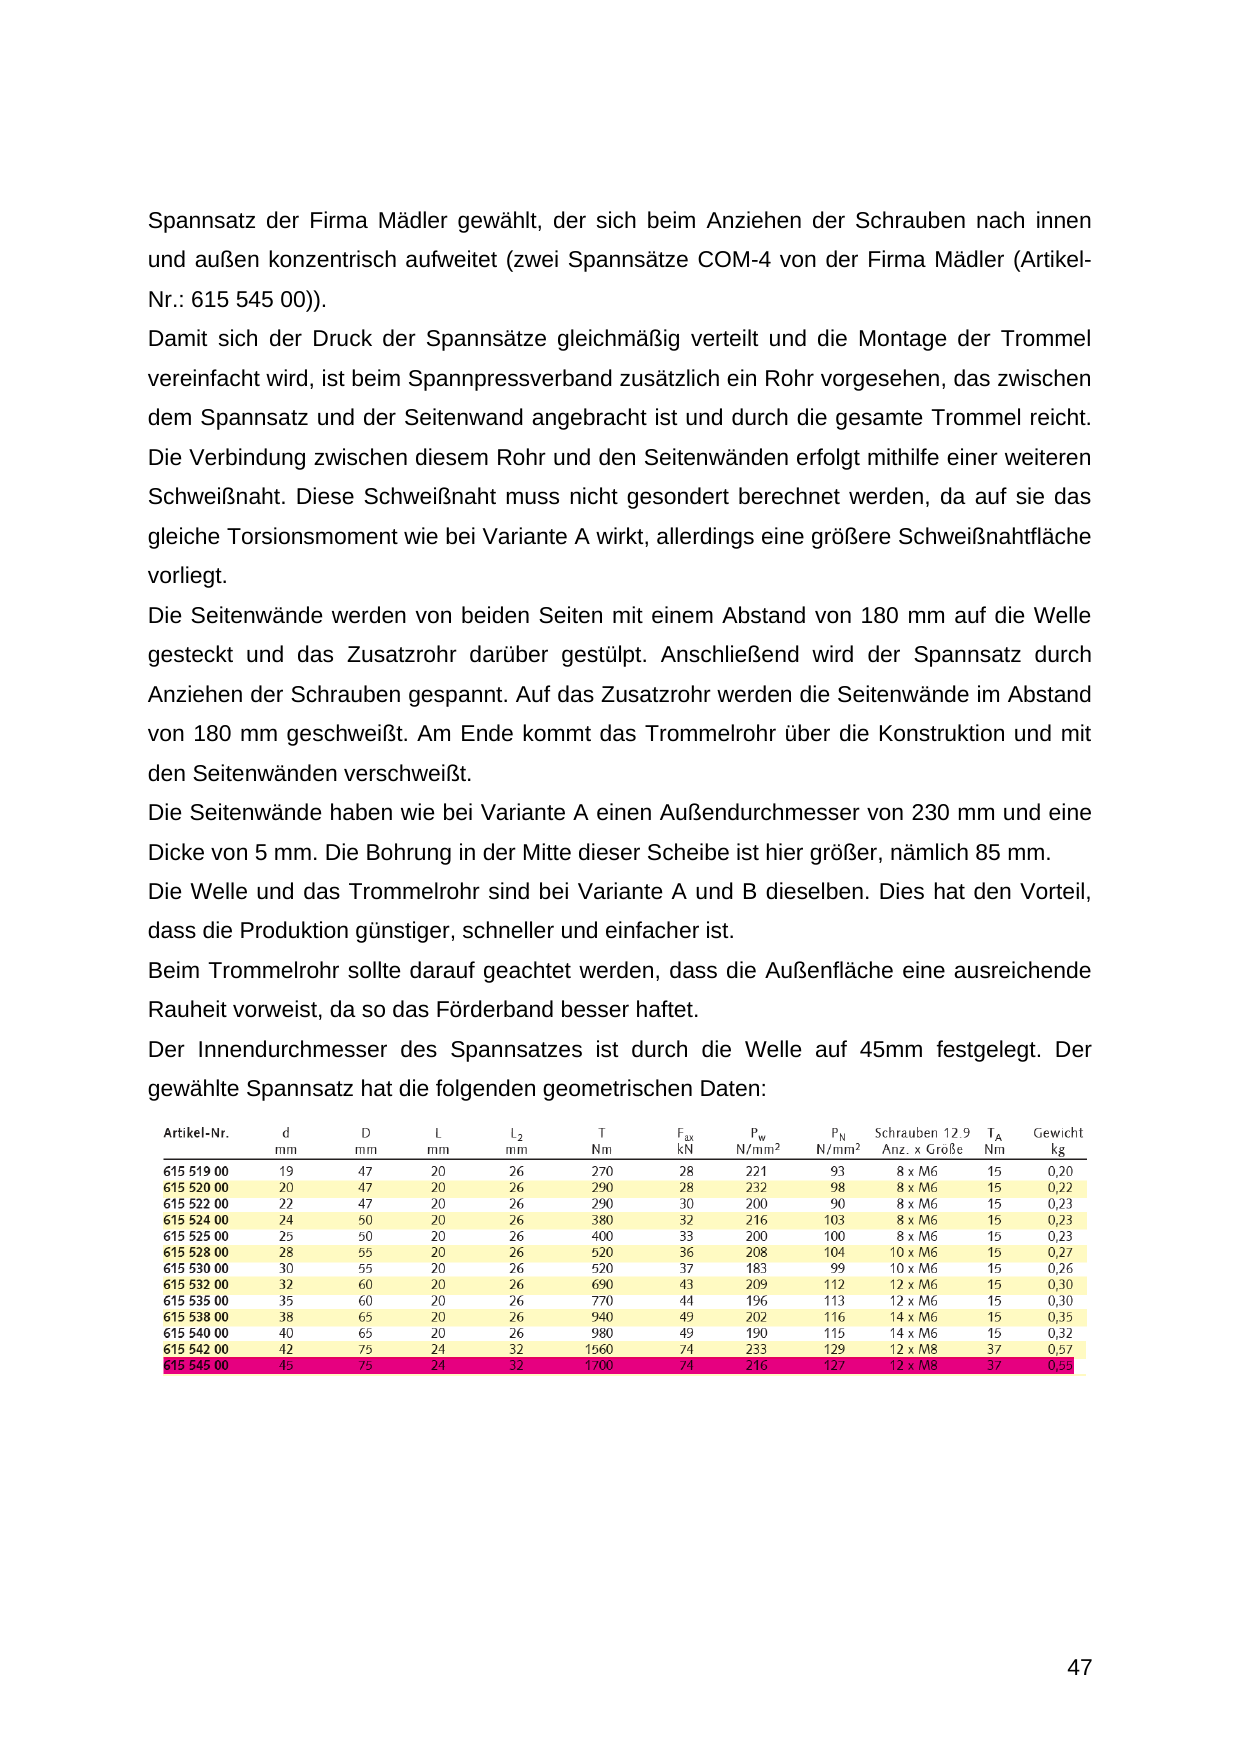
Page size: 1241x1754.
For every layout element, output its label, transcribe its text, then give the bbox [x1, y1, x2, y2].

picture [147, 1114, 1093, 1376]
text Beim Trommelrohr sollte darauf geachtet werden, dass die Außenfläche eine ausreichende Rauheit vorweist, da so das Förderband besser haftet. [148, 957, 1092, 1023]
text Die Welle und das Trommelrohr sind bei Variante A und B dieselben. Dies hat den Vorteil, dass die Produktion günstiger, schneller und einfacher ist. [148, 878, 1092, 944]
text Die Seitenwände werden von beiden Seiten mit einem Abstand von 180 mm auf die Welle gesteckt und das Zusatzrohr darüber gestülpt. Anschließend wird der Spannsatz durch Anziehen der Schrauben gespannt. Auf das Zusatzrohr werden die Seitenwände im Abstand von 180 mm geschweißt. Am Ende kommt das Trommelrohr über die Konstruktion und mit den Seitenwänden verschweißt. [148, 602, 1092, 786]
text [148, 207, 1092, 312]
text Der Innendurchmesser des Spannsatzes ist durch die Welle auf 45mm festgelegt. Der gewählte Spannsatz hat die folgenden geometrischen Daten: [148, 1036, 1092, 1102]
text Die Seitenwände haben wie bei Variante A einen Außendurchmesser von 230 mm und eine Dicke von 5 mm. Die Bohrung in der Mitte dieser Scheibe ist hier größer, nämlich 85 mm. [148, 799, 1092, 865]
text Damit sich der Druck der Spannsätze gleichmäßig verteilt und die Montage der Trommel vereinfacht wird, ist beim Spannpressverband zusätzlich ein Rohr vorgesehen, das zwischen dem Spannsatz und der Seitenwand angebracht ist und durch die gesamte Trommel reicht. Die Verbindung zwischen diesem Rohr und den Seitenwänden erfolgt mithilfe einer weiteren Schweißnaht. Diese Schweißnaht muss nicht gesondert berechnet werden, da auf sie das gleiche Torsionsmoment wie bei Variante A wirkt, allerdings eine größere Schweißnahtfläche vorliegt. [148, 325, 1092, 588]
